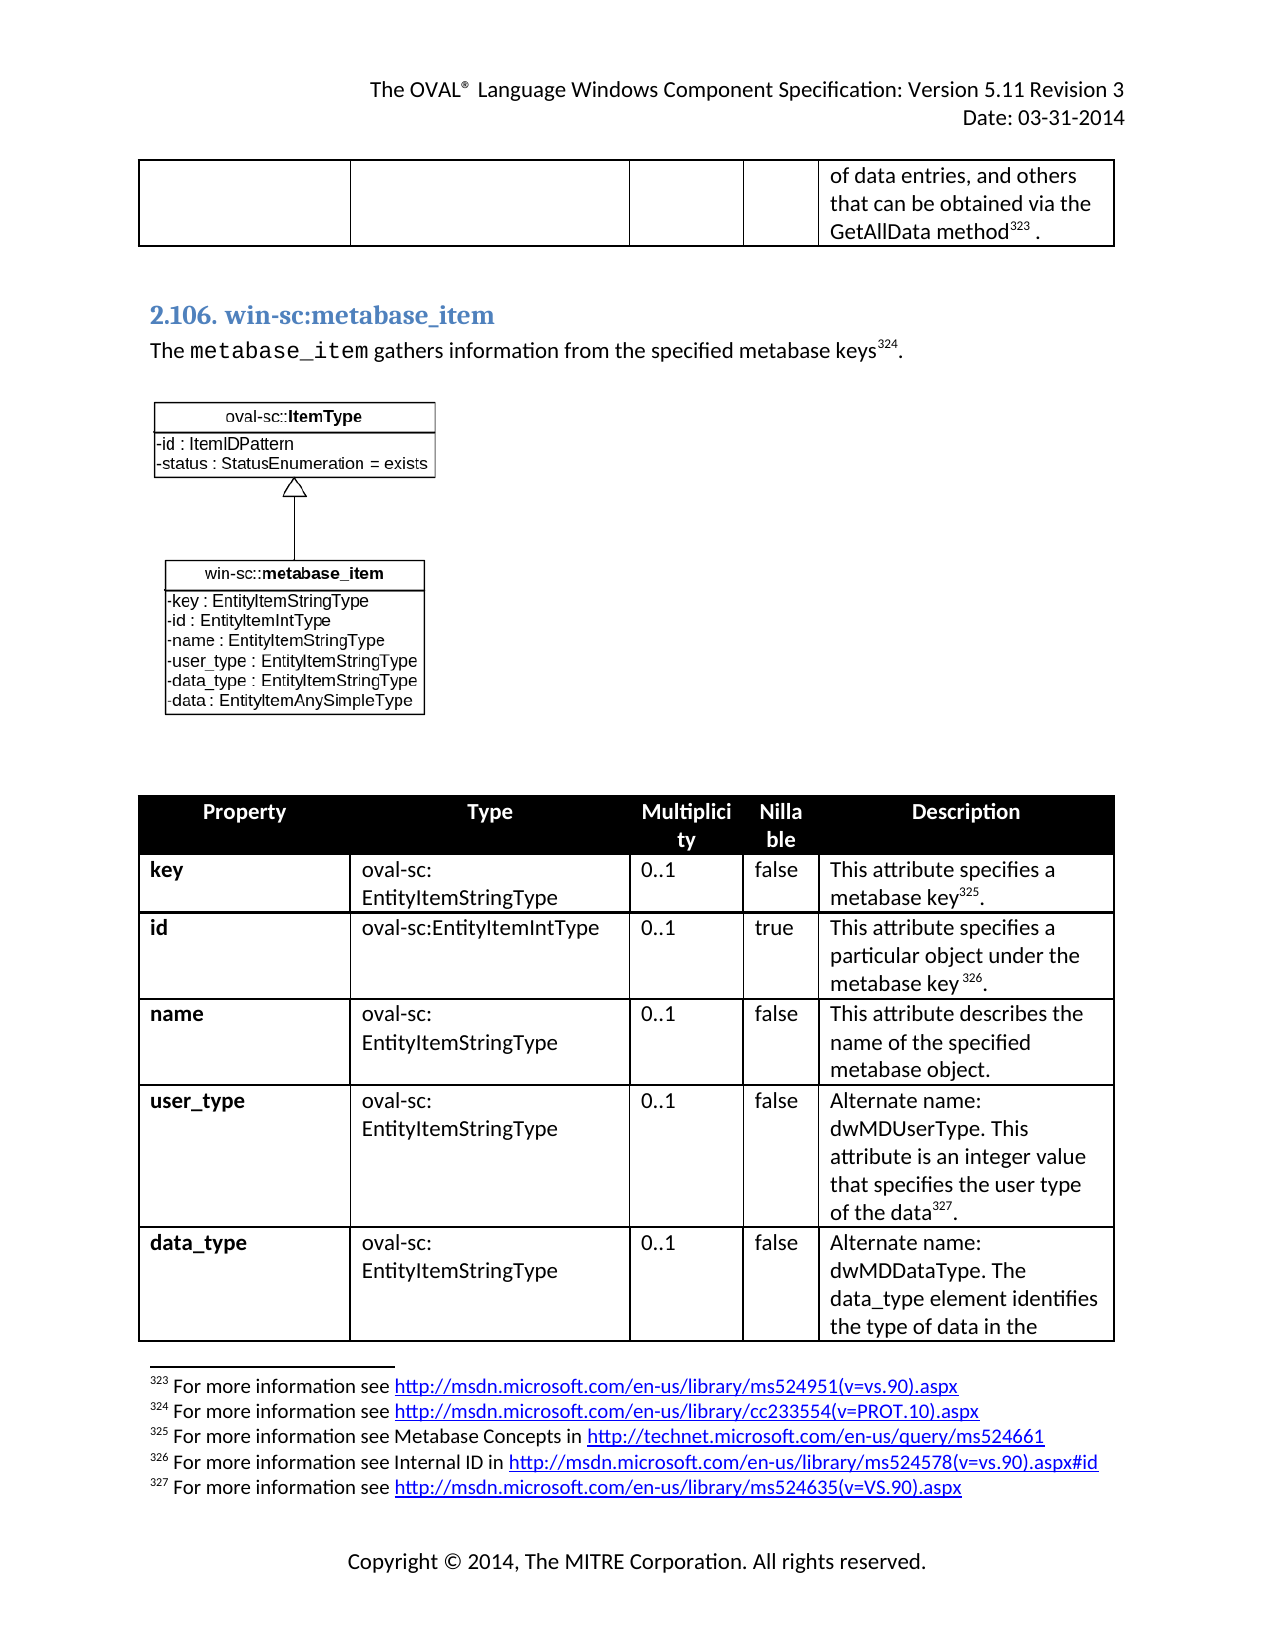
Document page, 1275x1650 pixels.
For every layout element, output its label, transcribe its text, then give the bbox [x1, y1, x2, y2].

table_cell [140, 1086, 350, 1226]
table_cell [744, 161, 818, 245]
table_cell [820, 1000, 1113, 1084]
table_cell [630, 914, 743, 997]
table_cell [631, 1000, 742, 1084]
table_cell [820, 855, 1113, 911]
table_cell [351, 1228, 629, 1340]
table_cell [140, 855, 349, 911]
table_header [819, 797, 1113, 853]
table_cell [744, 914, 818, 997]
subtitle win-sc:metabase_item [150, 300, 1125, 331]
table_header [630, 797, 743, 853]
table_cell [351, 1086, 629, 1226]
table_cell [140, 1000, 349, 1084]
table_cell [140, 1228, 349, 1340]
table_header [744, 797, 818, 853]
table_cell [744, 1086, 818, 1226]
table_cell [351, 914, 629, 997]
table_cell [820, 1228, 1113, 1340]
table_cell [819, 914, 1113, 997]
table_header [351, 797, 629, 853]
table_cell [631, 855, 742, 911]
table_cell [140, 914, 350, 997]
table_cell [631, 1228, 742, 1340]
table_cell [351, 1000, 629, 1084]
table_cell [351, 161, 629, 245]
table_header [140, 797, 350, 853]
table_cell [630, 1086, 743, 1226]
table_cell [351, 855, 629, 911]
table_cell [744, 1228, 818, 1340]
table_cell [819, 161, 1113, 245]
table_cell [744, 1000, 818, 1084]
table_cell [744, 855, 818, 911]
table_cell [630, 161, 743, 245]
text The metabase_item gathers information from the specified metabase keys. [150, 336, 1125, 365]
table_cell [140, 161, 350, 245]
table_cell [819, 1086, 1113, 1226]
